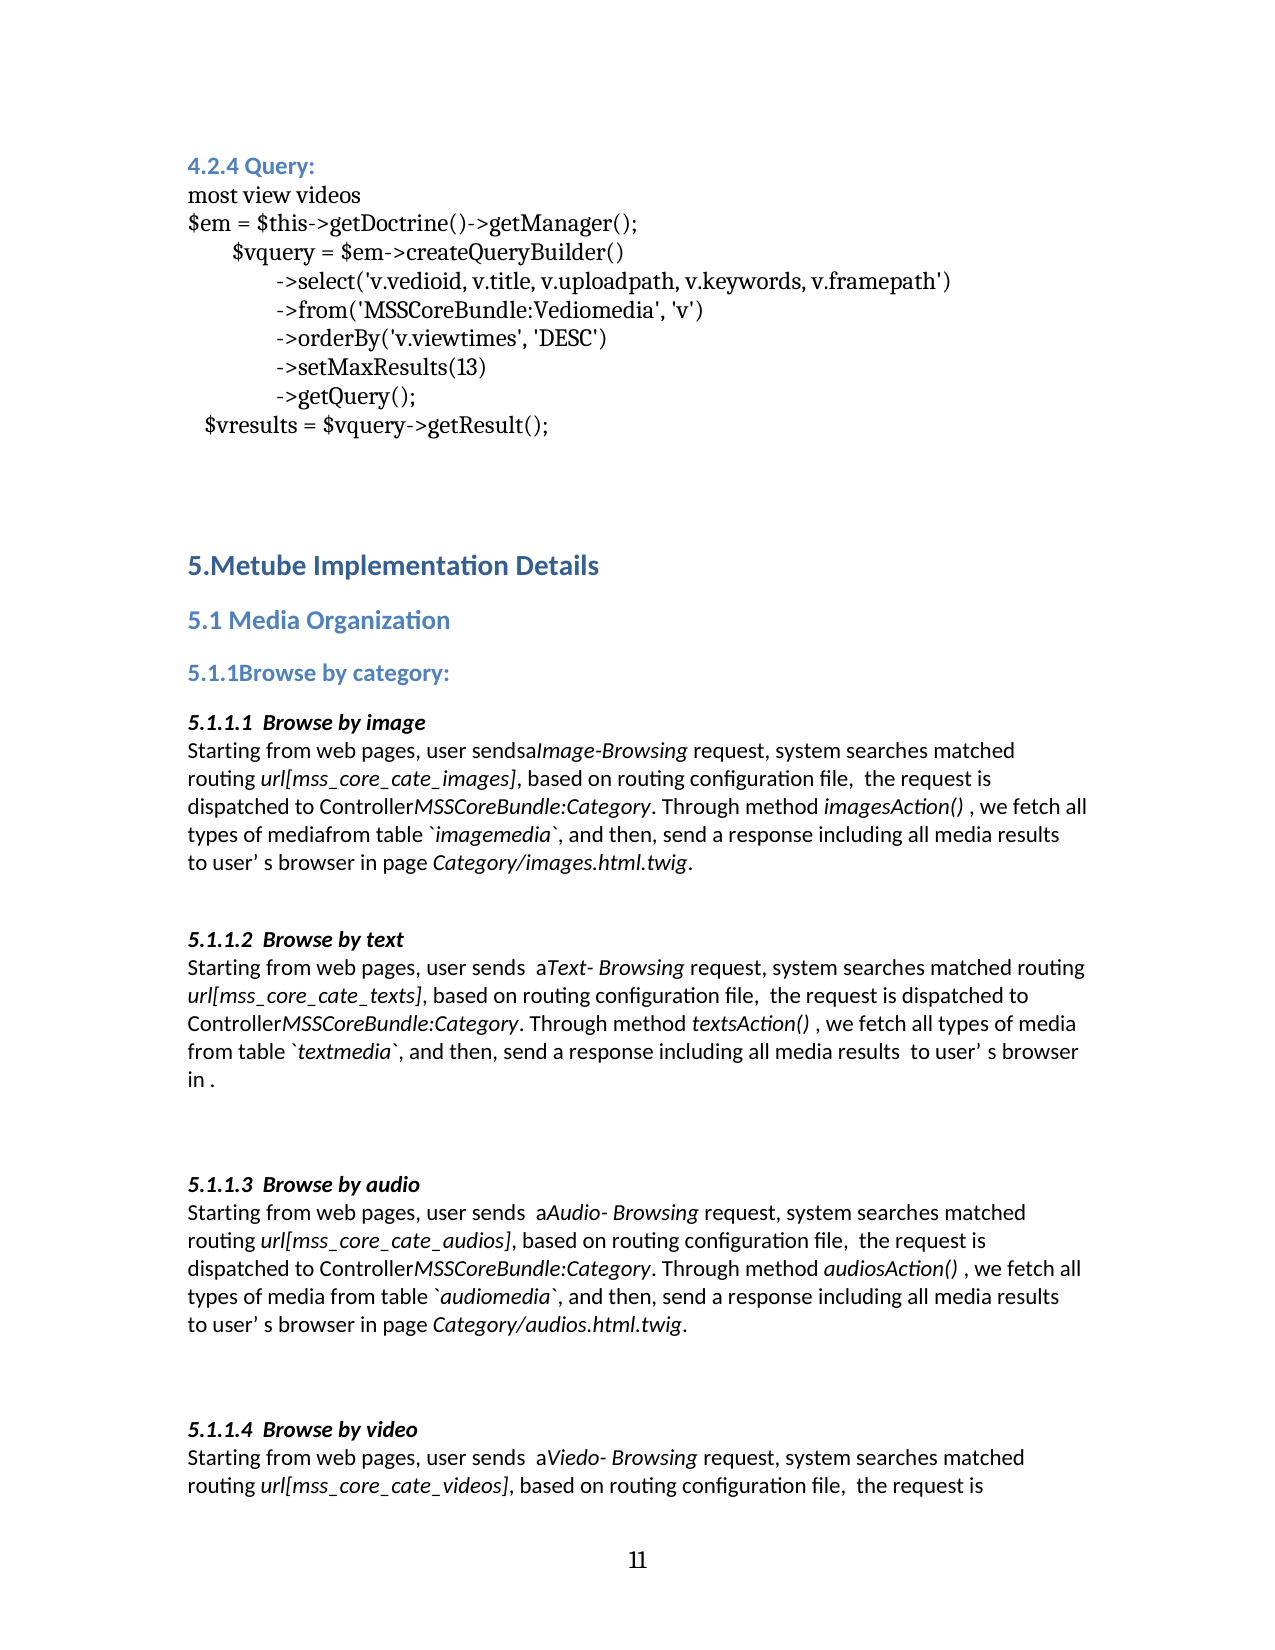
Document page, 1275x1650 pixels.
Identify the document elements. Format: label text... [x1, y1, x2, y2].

text Starting from web pages, user sends aAudio- Browsing request, system searches matched routing url[mss_core_cate_audios], based on routing configuration file, the request is dispatched to ControllerMSSCoreBundle:Category. Through method audiosAction() , we fetch all types of media from table `audiomedia`, and then, send a response including all media results to user’ s browser in page Category/audios.html.twig. [187, 1198, 1087, 1338]
subtitle 5.1.1Browse by category: [187, 657, 1087, 688]
text $em = $this->getDoctrine()->getManager(); [187, 209, 1087, 238]
text ->setMaxResults(13) [187, 353, 1087, 382]
text ->getQuery(); [187, 382, 1087, 411]
text ->from('MSSCoreBundle:Vediomedia', 'v') [187, 296, 1087, 324]
text Starting from web pages, user sends aText- Browsing request, system searches matched routing url[mss_core_cate_texts], based on routing configuration file, the request is dispatched to ControllerMSSCoreBundle:Category. Through method textsAction() , we fetch all types of media from table `textmedia`, and then, send a response including all media results to user’ s browser in . [187, 953, 1087, 1093]
subtitle 5.1.1.1 Browse by image [187, 708, 1087, 736]
text $vquery = $em->createQueryBuilder() [187, 238, 1087, 267]
subtitle 4.2.4 Query: [187, 150, 1087, 181]
text most view videos [187, 181, 1087, 209]
text ->select('v.vedioid, v.title, v.uploadpath, v.keywords, v.framepath') [187, 267, 1087, 296]
subtitle 5.1.1.4 Browse by video [187, 1415, 1087, 1443]
subtitle 5.Metube Implementation Details [187, 547, 1087, 582]
subtitle 5.1 Media Organization [187, 603, 1087, 636]
text $vresults = $vquery->getResult(); [187, 411, 1087, 439]
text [187, 1443, 1087, 1499]
text ->orderBy('v.viewtimes', 'DESC') [187, 324, 1087, 353]
subtitle 5.1.1.3 Browse by audio [187, 1170, 1087, 1198]
text Starting from web pages, user sendsaImage-Browsing request, system searches matched routing url[mss_core_cate_images], based on routing configuration file, the request is dispatched to ControllerMSSCoreBundle:Category. Through method imagesAction() , we fetch all types of mediafrom table `imagemedia`, and then, send a response including all media results to user’ s browser in page Category/images.html.twig. [187, 736, 1087, 877]
subtitle 5.1.1.2 Browse by text [187, 925, 1087, 953]
